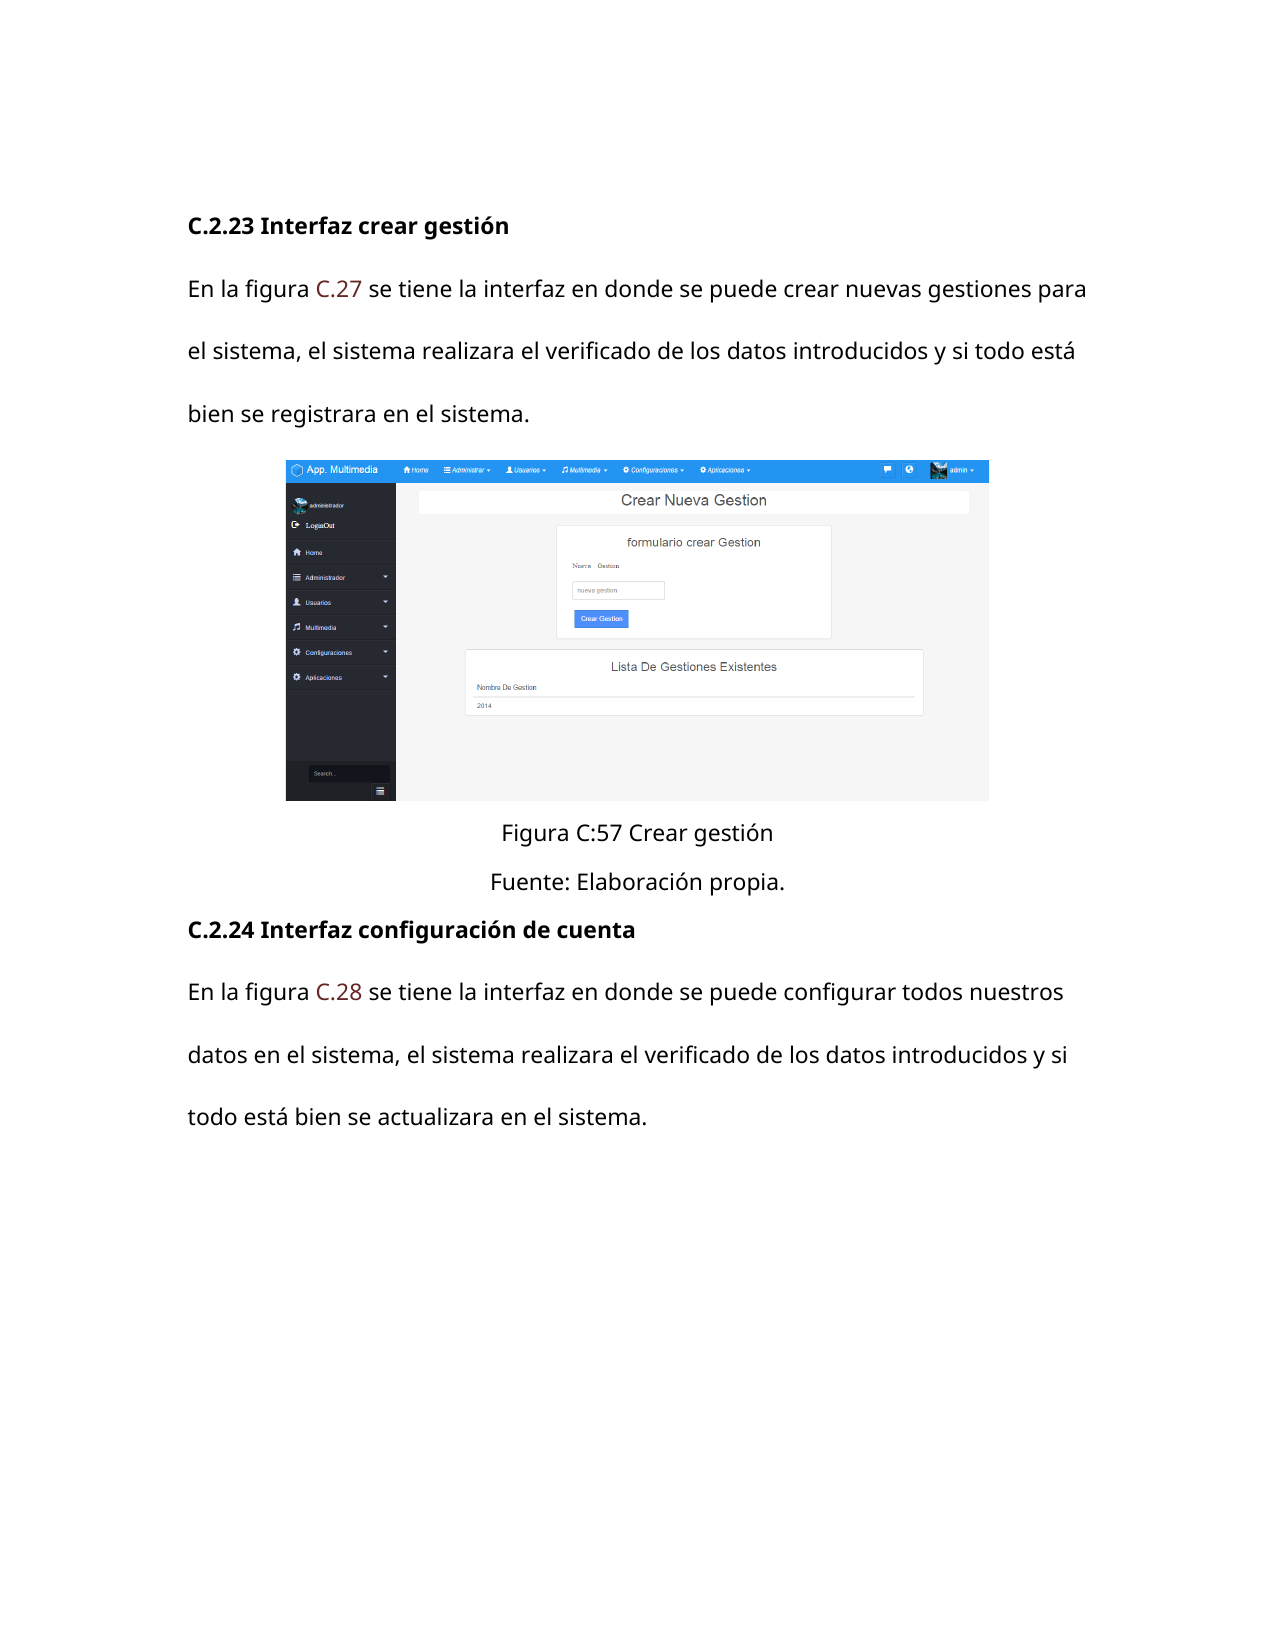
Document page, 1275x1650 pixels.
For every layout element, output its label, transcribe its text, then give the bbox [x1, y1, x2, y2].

text Fuente: Elaboración propia. [187, 865, 1087, 897]
subtitle C.2.24 Interfaz configuración de cuenta [187, 914, 1087, 945]
text En la figura C.27 se tiene la interfaz en donde se puede crear nuevas gestiones para el sistema, el sistema realizara el verificado de los datos introducidos y si todo está bien se registrara en el sistema. [187, 272, 1087, 429]
subtitle C.2.23 Interfaz crear gestión [187, 210, 1087, 241]
text En la figura C.28 se tiene la interfaz en donde se puede configurar todos nuestros datos en el sistema, el sistema realizara el verificado de los datos introducidos y si todo está bien se actualizara en el sistema. [187, 976, 1087, 1133]
